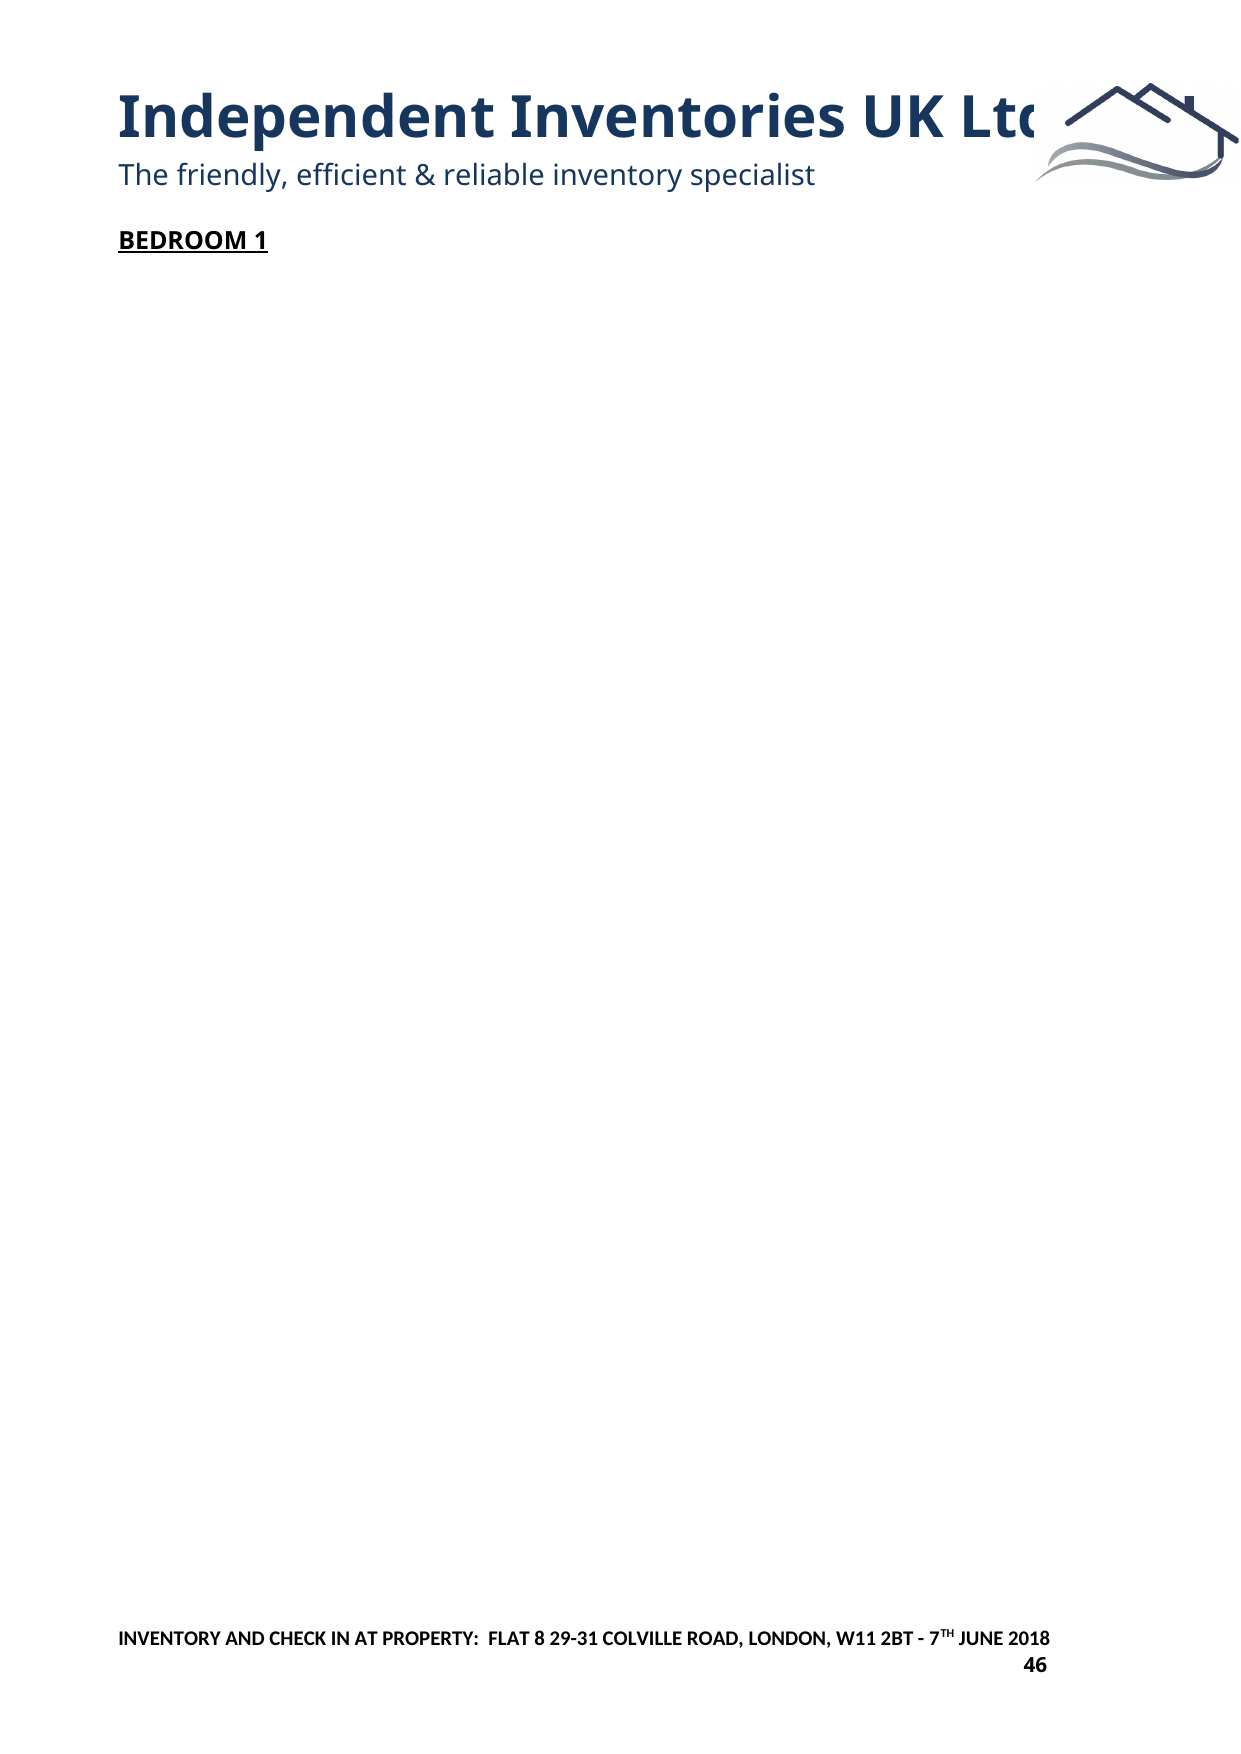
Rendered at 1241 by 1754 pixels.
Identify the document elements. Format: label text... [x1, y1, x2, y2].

picture [1034, 83, 1239, 181]
text BEDROOM 1 [118, 223, 1087, 257]
